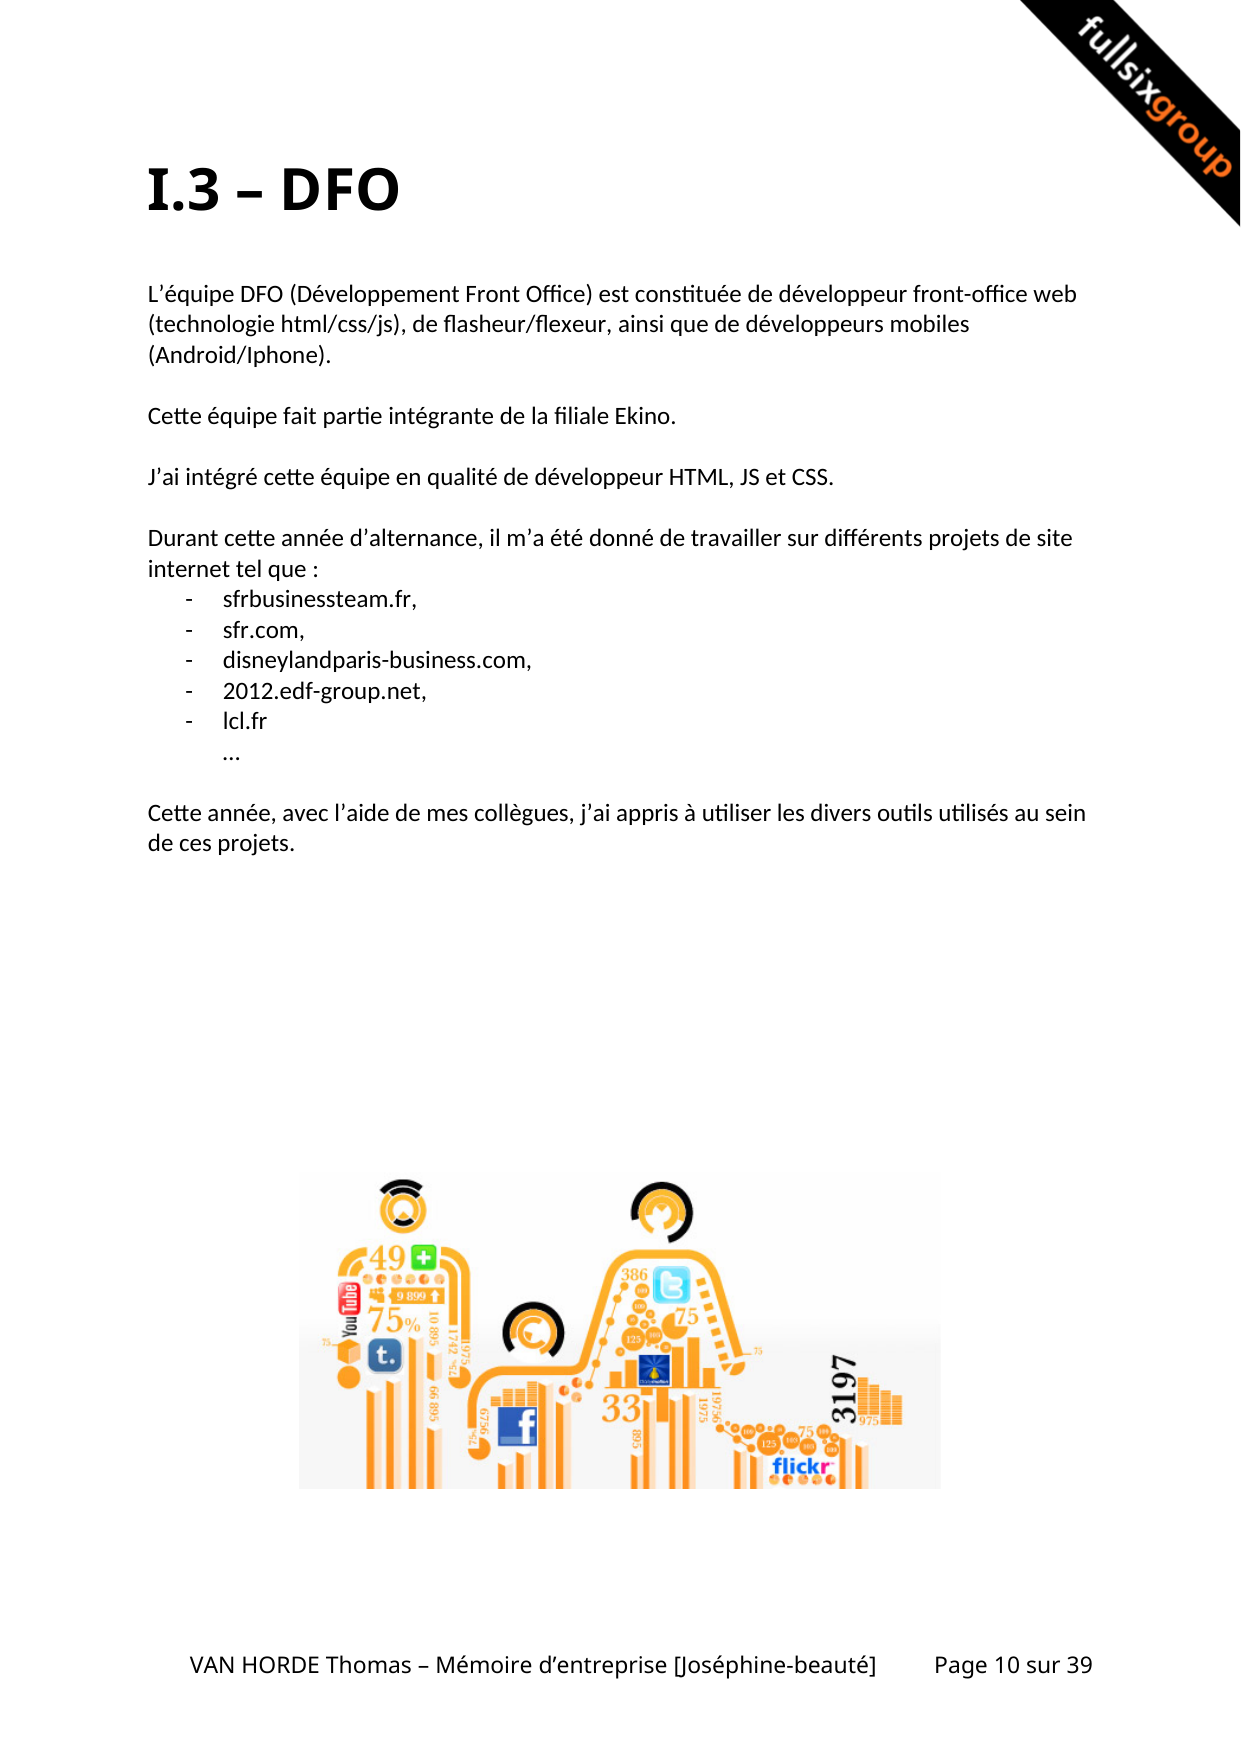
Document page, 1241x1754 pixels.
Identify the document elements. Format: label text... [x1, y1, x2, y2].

list lcl.fr [185, 705, 1093, 736]
list disneylandparis-business.com, [185, 644, 1093, 675]
text Durant cette année d’alternance, il m’a été donné de travailler sur différents projets de site internet tel que : [148, 522, 1093, 583]
picture [1017, 0, 1241, 237]
text Cette année, avec l’aide de mes collègues, j’ai appris à utiliser les divers outils utilisés au sein de ces projets. [148, 797, 1093, 858]
picture [299, 1163, 942, 1489]
text J’ai intégré cette équipe en qualité de développeur HTML, JS et CSS. [148, 461, 1093, 492]
list sfr.com, [185, 614, 1093, 644]
text … [223, 736, 1093, 766]
text Cette équipe fait partie intégrante de la filiale Ekino. [148, 400, 1093, 431]
list sfrbusinessteam.fr, [185, 583, 1093, 614]
text L’équipe DFO (Développement Front Office) est constituée de développeur front-office web (technologie html/css/js), de flasheur/flexeur, ainsi que de développeurs mobiles (Android/Iphone). [148, 278, 1093, 370]
list 2012.edf-group.net, [185, 675, 1093, 705]
text I.3 – DFO [148, 148, 1093, 227]
